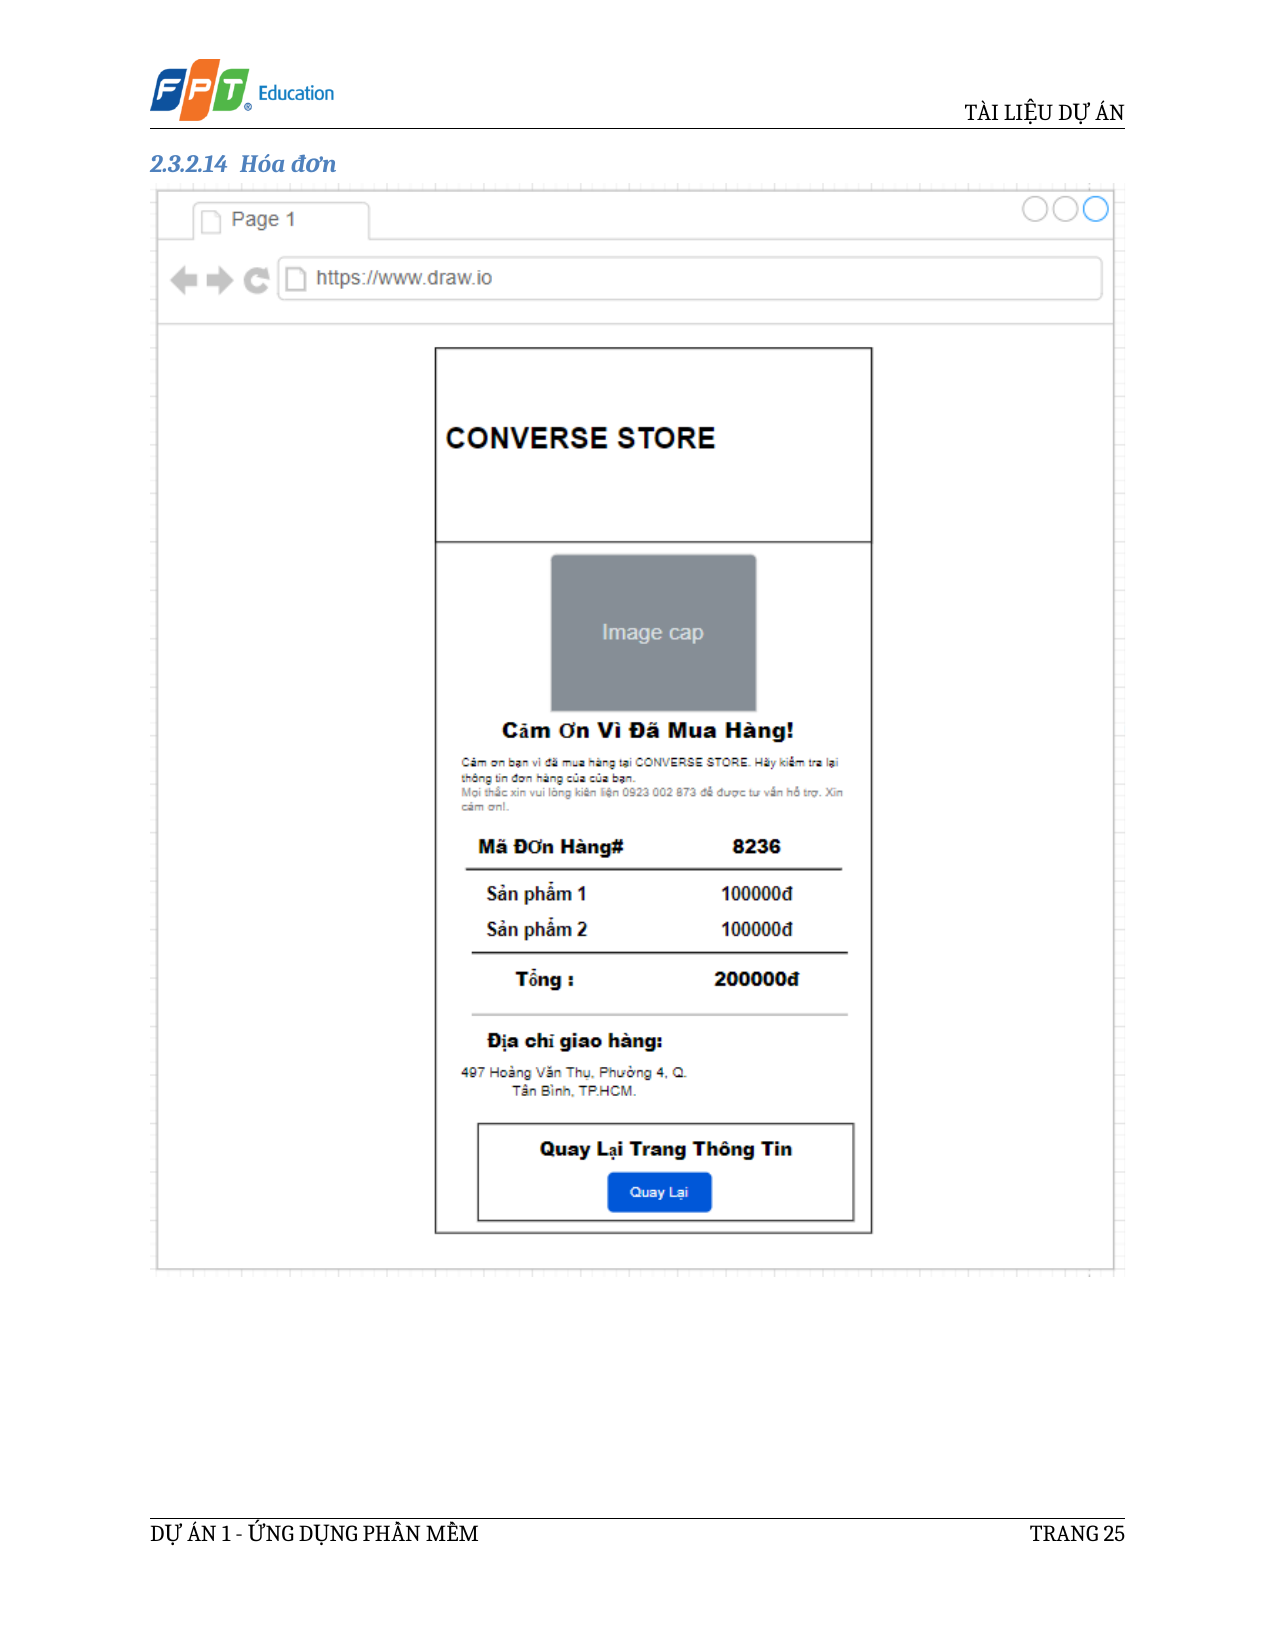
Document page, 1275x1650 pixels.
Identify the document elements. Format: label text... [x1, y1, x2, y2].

picture [150, 59, 336, 121]
subtitle Hóa đơn [150, 150, 1125, 179]
picture [150, 183, 1125, 1277]
